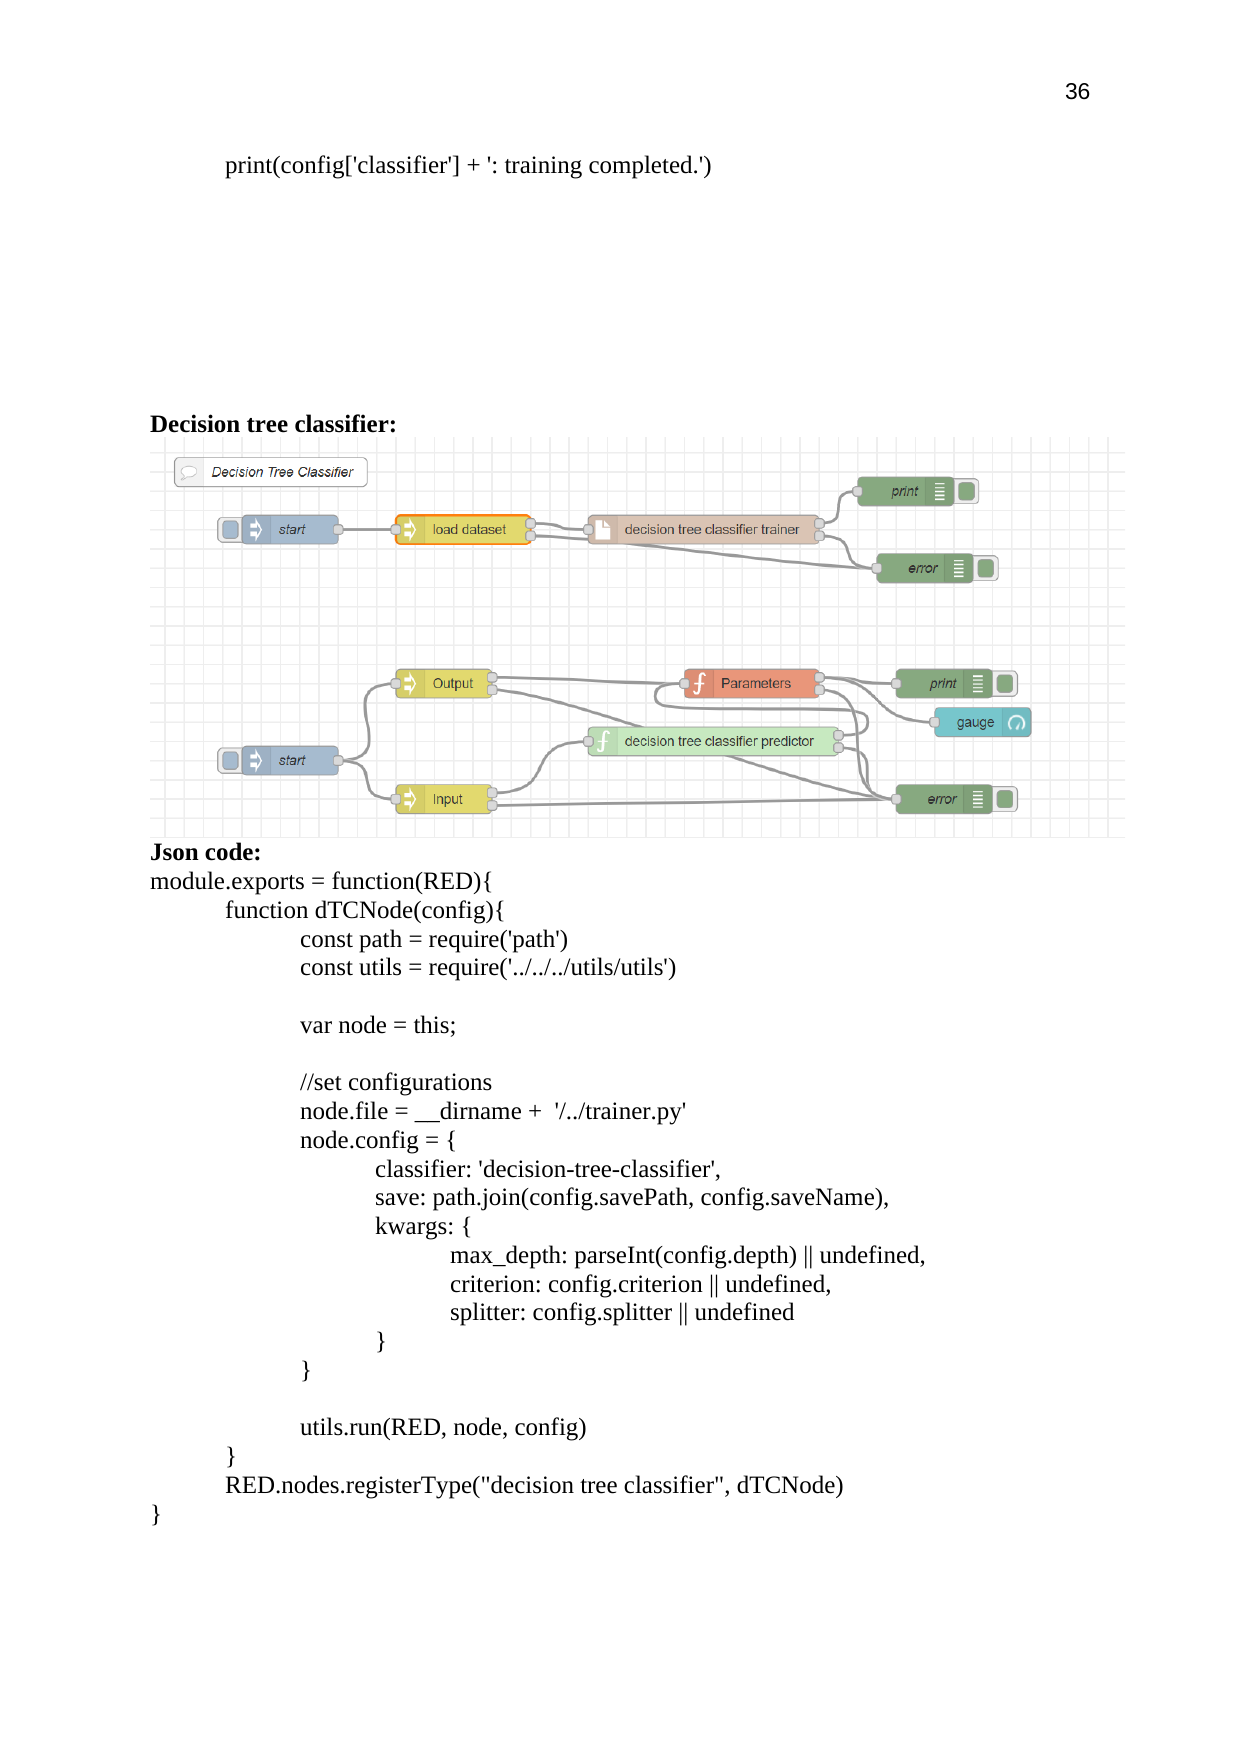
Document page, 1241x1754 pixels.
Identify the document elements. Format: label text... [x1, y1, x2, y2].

text Json code: [150, 838, 1090, 866]
text print(config['classifier'] + ': training completed.') [150, 150, 1090, 179]
text splitter: config.splitter || undefined [150, 1297, 1090, 1326]
text //set configurations [150, 1067, 1090, 1096]
text save: path.join(config.savePath, config.saveName), [150, 1182, 1090, 1211]
text node.file = __dirname + '/../trainer.py' [150, 1096, 1090, 1125]
text } [150, 1499, 1090, 1527]
text module.exports = function(RED){ [150, 866, 1090, 895]
text RED.nodes.registerType("decision tree classifier", dTCNode) [150, 1470, 1090, 1499]
text max_depth: parseInt(config.depth) || undefined, [150, 1240, 1090, 1269]
text } [150, 1326, 1090, 1355]
text const utils = require('../../../utils/utils') [150, 952, 1090, 981]
text node.config = { [150, 1125, 1090, 1154]
text const path = require('path') [150, 924, 1090, 952]
text } [150, 1441, 1090, 1470]
picture [150, 437, 1125, 838]
text utils.run(RED, node, config) [150, 1412, 1090, 1441]
text } [150, 1355, 1090, 1384]
text function dTCNode(config){ [150, 895, 1090, 924]
text Decision tree classifier: [150, 409, 1090, 437]
text classifier: 'decision-tree-classifier', [150, 1154, 1090, 1182]
text criterion: config.criterion || undefined, [150, 1269, 1090, 1297]
text var node = this; [150, 1010, 1090, 1039]
text kwargs: { [150, 1211, 1090, 1240]
